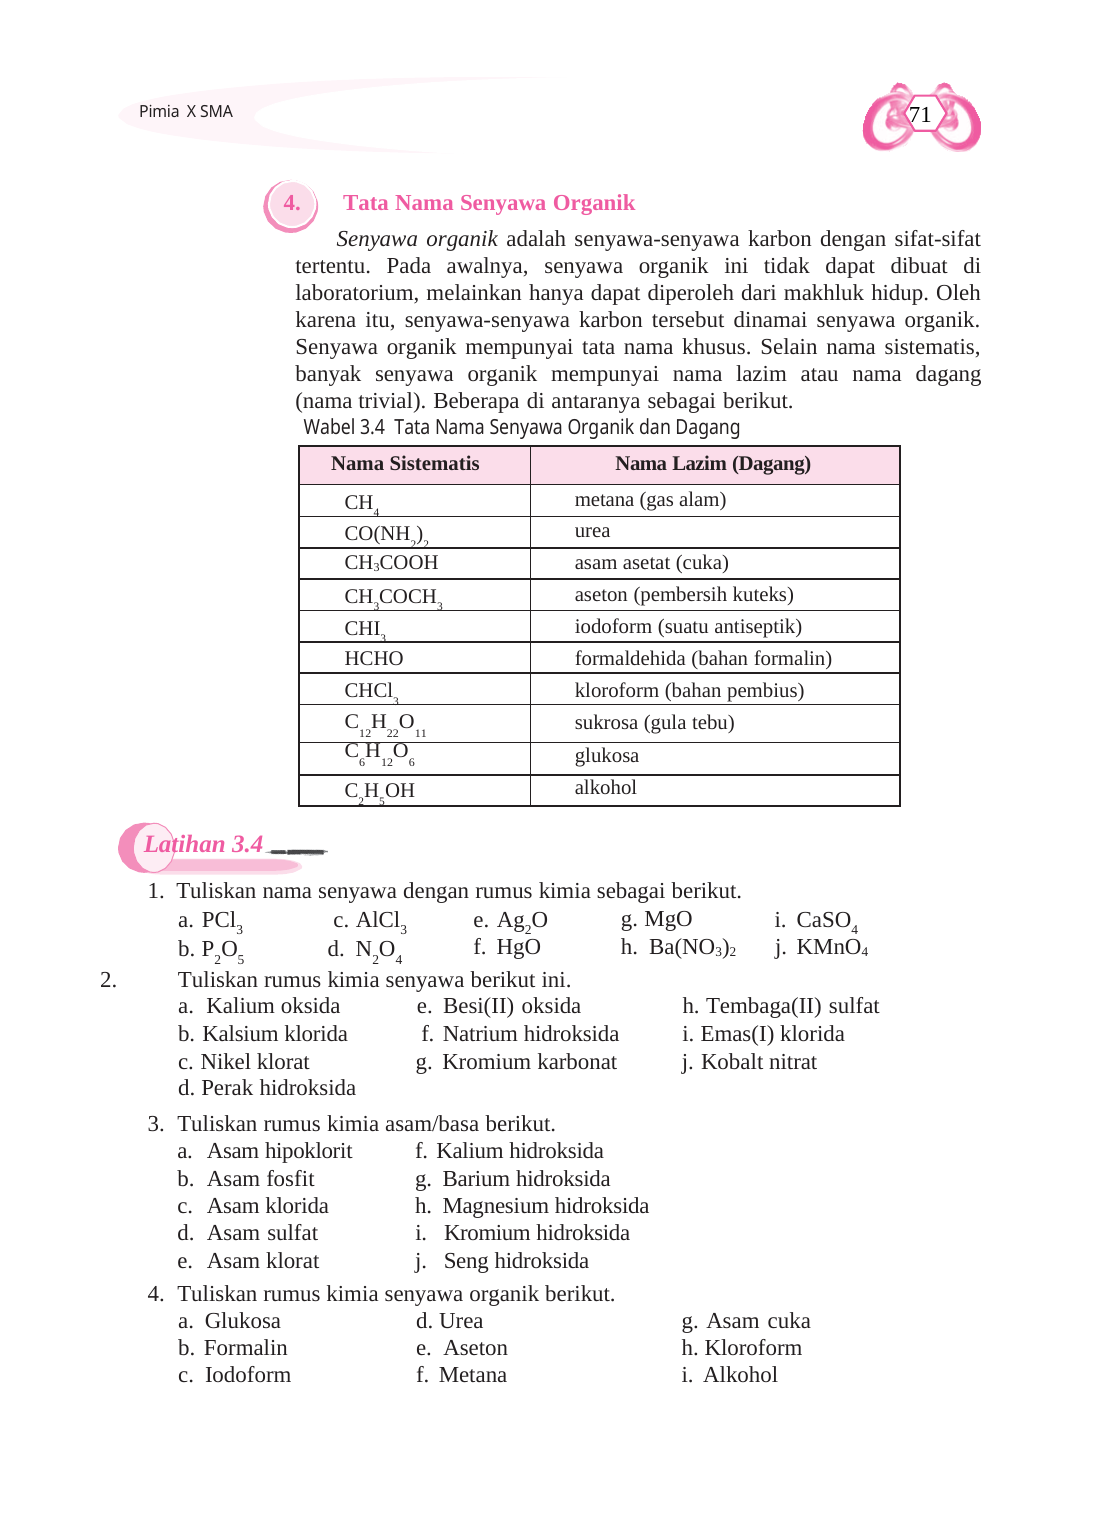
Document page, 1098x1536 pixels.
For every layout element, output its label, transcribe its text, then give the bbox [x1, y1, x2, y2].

table_cell CH3COOH [300, 549, 530, 578]
table_cell formaldehida (bahan formalin) [531, 643, 899, 672]
list Tuliskan rumus kimia senyawa organik berikut. [147, 1280, 1000, 1307]
table_cell CHCl3 [300, 674, 530, 703]
picture [862, 81, 981, 152]
text Senyawa organik adalah senyawa-senyawa karbon dengan sifat-sifat tertentu. Pada awalnya, senyawa organik ini tidak dapat dibuat di laboratorium, melainkan hanya dapat diperoleh dari makhluk hidup. Oleh karena itu, senyawa-senyawa karbon tersebut dinamai senyawa organik. Senyawa organik mempunyai tata nama khusus. Selain nama sistematis, banyak senyawa organik mempunyai nama lazim atau nama dagang (nama trivial). Beberapa di antaranya sebagai berikut. [295, 225, 982, 414]
table_cell CO(NH2)2 [300, 517, 530, 547]
table_cell CH3COCH3 [300, 580, 530, 609]
table_cell b. Formalin [173, 1335, 353, 1363]
table_cell h. Kloroform [598, 1335, 816, 1363]
list Asam hipoklorit f. Kalium hidroksida [177, 1137, 1000, 1163]
table_header g. Asam cuka [598, 1309, 816, 1335]
table_cell sukrosa (gula tebu) [531, 705, 899, 742]
table_cell kloroform (bahan pembius) [531, 674, 899, 703]
table_cell CHI3 [300, 611, 530, 641]
text Wabel 3.4 Tata Nama Senyawa Organik dan Dagang [303, 415, 1000, 440]
table_header d. Urea [354, 1309, 598, 1335]
table_header Nama Lazim (Dagang) [531, 447, 899, 484]
text 2. [100, 966, 1000, 992]
table_cell c. Iodoform [173, 1363, 353, 1389]
table_cell alkohol [531, 776, 899, 805]
table_cell asam asetat (cuka) [531, 549, 899, 578]
table_cell f. Metana [354, 1363, 598, 1389]
table_cell aseton (pembersih kuteks) [531, 580, 899, 609]
table_header a. Glukosa [173, 1309, 353, 1335]
table_cell CH4 [300, 485, 530, 516]
list Tuliskan rumus kimia asam/basa berikut. [147, 1109, 1000, 1136]
table_cell iodoform (suatu antiseptik) [531, 611, 899, 641]
table_cell C12H22O11 [300, 705, 530, 742]
table_cell metana (gas alam) [531, 485, 899, 516]
text 1. Tuliskan nama senyawa dengan rumus kimia sebagai berikut. [147, 821, 1000, 904]
list Asam klorat j. Seng hidroksida [177, 1247, 1000, 1273]
table_cell HCHO [300, 643, 530, 672]
table_cell urea [531, 517, 899, 547]
list Asam klorida h. Magnesium hidroksida [177, 1192, 1000, 1218]
table_cell glukosa [531, 743, 899, 774]
table_cell C6H12O6 [300, 743, 530, 774]
subtitle Tata Nama Senyawa Organik [343, 189, 1000, 215]
table_cell e. Aseton [354, 1335, 598, 1363]
list Asam sulfat i. Kromium hidroksida [177, 1219, 1000, 1246]
table_cell C2H5OH [300, 776, 530, 805]
list Asam fosfit g. Barium hidroksida [177, 1164, 1000, 1191]
table_header Nama Sistematis [300, 447, 530, 484]
table_cell i. Alkohol [598, 1363, 816, 1389]
